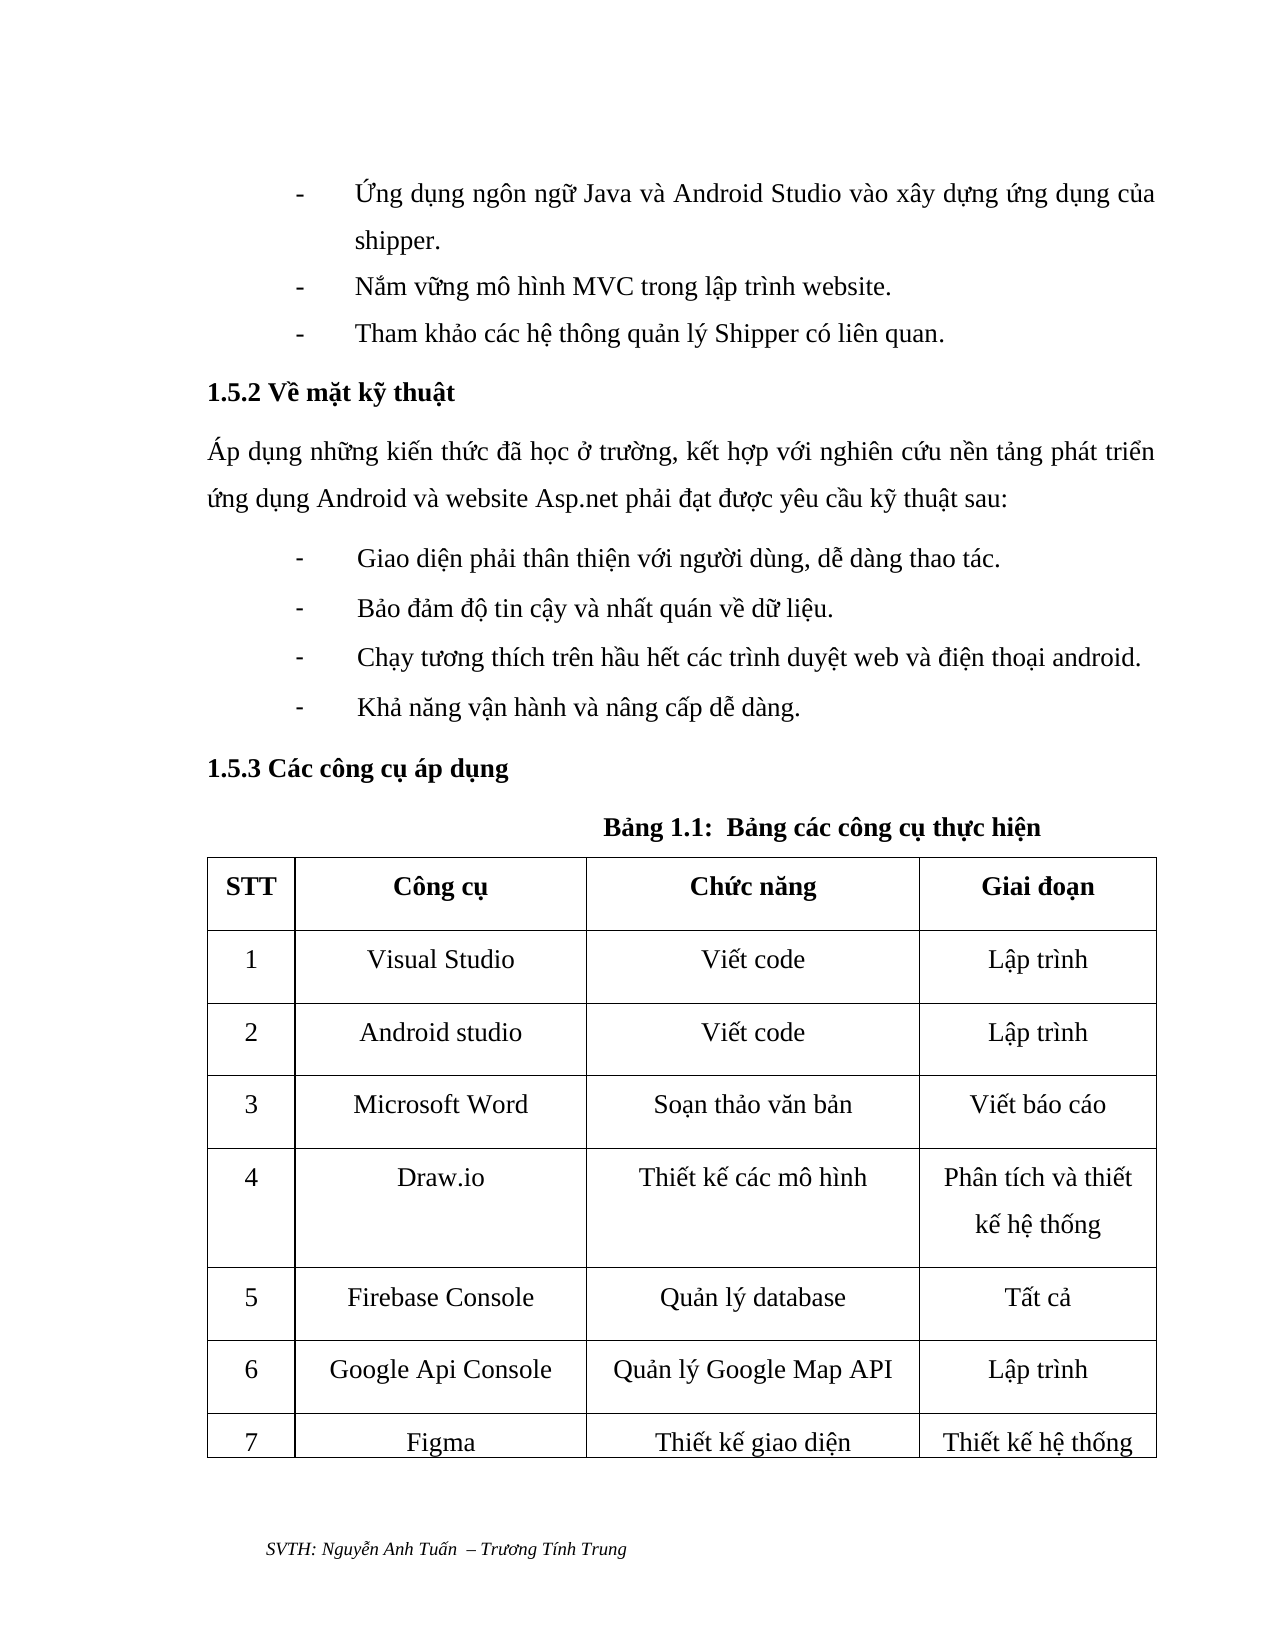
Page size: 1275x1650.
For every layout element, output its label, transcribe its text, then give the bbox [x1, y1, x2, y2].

subtitle Về mặt kỹ thuật [207, 376, 1157, 407]
table_cell 7 [208, 1414, 294, 1457]
subtitle Các công cụ áp dụng [207, 752, 1157, 783]
table_cell Firebase Console [296, 1268, 586, 1340]
table_cell 6 [208, 1341, 294, 1413]
text Bảng các công cụ thực hiện [487, 811, 1157, 842]
table_cell Lập trình [920, 1004, 1156, 1075]
text Áp dụng những kiến thức đã học ở trường, kết hợp với nghiên cứu nền tảng phát triển ứng dụng Android và website Asp.net phải đạt được yêu cầu kỹ thuật sau: [207, 436, 1157, 513]
table_cell Phân tích và thiết kế hệ thống [920, 1149, 1156, 1267]
table_cell Thiết kế các mô hình [587, 1149, 919, 1267]
list Chạy tương thích trên hầu hết các trình duyệt web và điện thoại android. [295, 640, 1157, 673]
table_cell Soạn thảo văn bản [587, 1076, 919, 1148]
list Ứng dụng ngôn ngữ Java và Android Studio vào xây dựng ứng dụng của shipper. [295, 177, 1157, 255]
table_cell Viết code [587, 931, 919, 1002]
table_cell 3 [208, 1076, 294, 1148]
table_cell Thiết kế giao diện [587, 1414, 919, 1457]
table_cell Viết code [587, 1004, 919, 1075]
table_cell Visual Studio [296, 931, 586, 1002]
table_header Chức năng [587, 858, 919, 930]
table_cell Quản lý Google Map API [587, 1341, 919, 1413]
table_cell 2 [208, 1004, 294, 1075]
table_cell Lập trình [920, 1341, 1156, 1413]
table_header Công cụ [296, 858, 586, 930]
table_cell Microsoft Word [296, 1076, 586, 1148]
table_cell 5 [208, 1268, 294, 1340]
list Khả năng vận hành và nâng cấp dễ dàng. [295, 690, 1157, 723]
table_header Giai đoạn [920, 858, 1156, 930]
table_cell Quản lý database [587, 1268, 919, 1340]
table_cell Thiết kế hệ thống [920, 1414, 1156, 1457]
table_cell Figma [296, 1414, 586, 1457]
table_cell Draw.io [296, 1149, 586, 1267]
table_cell Android studio [296, 1004, 586, 1075]
list Tham khảo các hệ thông quản lý Shipper có liên quan. [295, 317, 1157, 348]
table_cell 1 [208, 931, 294, 1002]
table_cell Google Api Console [296, 1341, 586, 1413]
table_header STT [208, 858, 294, 930]
list Giao diện phải thân thiện với người dùng, dễ dàng thao tác. [295, 541, 1157, 574]
list Nắm vững mô hình MVC trong lập trình website. [295, 271, 1157, 302]
table_cell Lập trình [920, 931, 1156, 1002]
table_cell 4 [208, 1149, 294, 1267]
table_cell Tất cả [920, 1268, 1156, 1340]
list Bảo đảm độ tin cậy và nhất quán về dữ liệu. [295, 591, 1157, 624]
table_cell Viết báo cáo [920, 1076, 1156, 1148]
